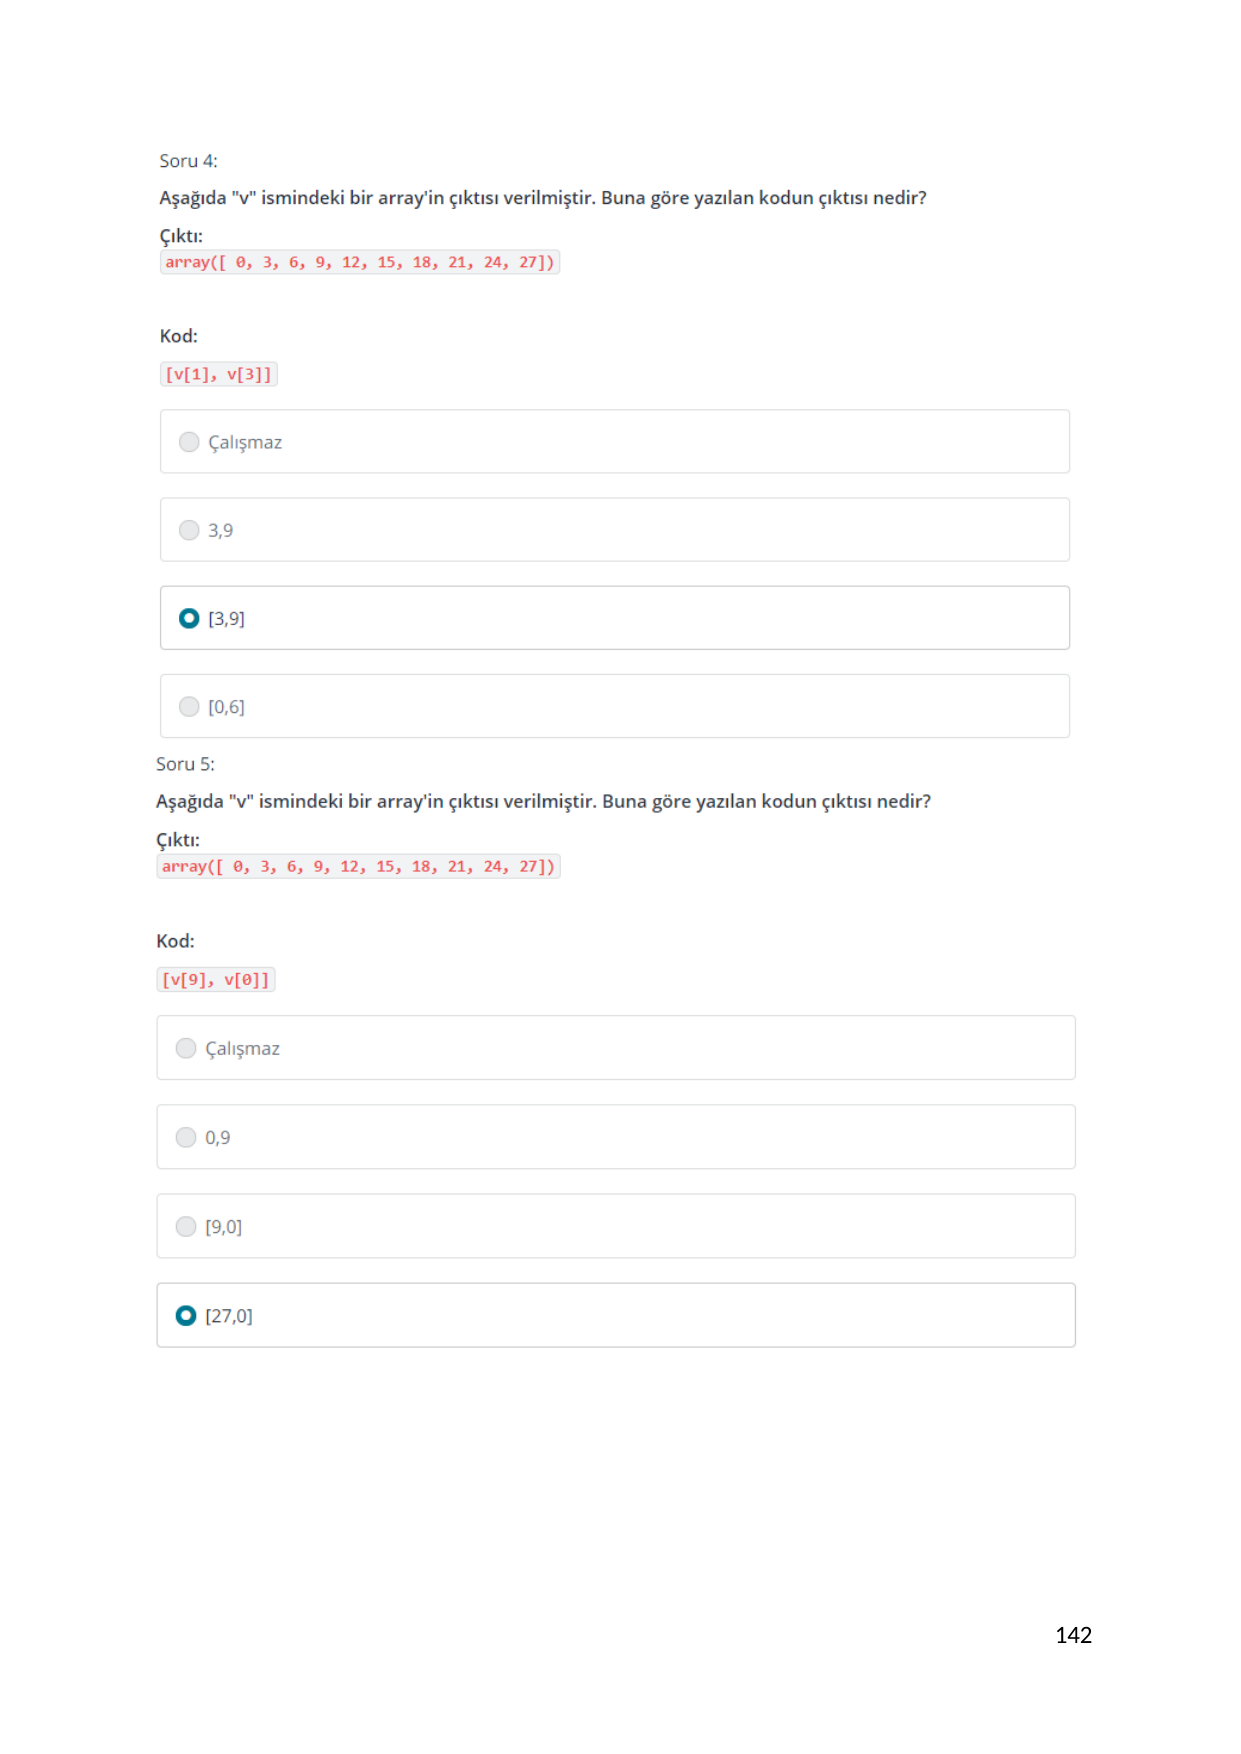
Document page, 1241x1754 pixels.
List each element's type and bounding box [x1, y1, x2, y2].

picture [147, 751, 1093, 1361]
picture [147, 147, 1093, 749]
